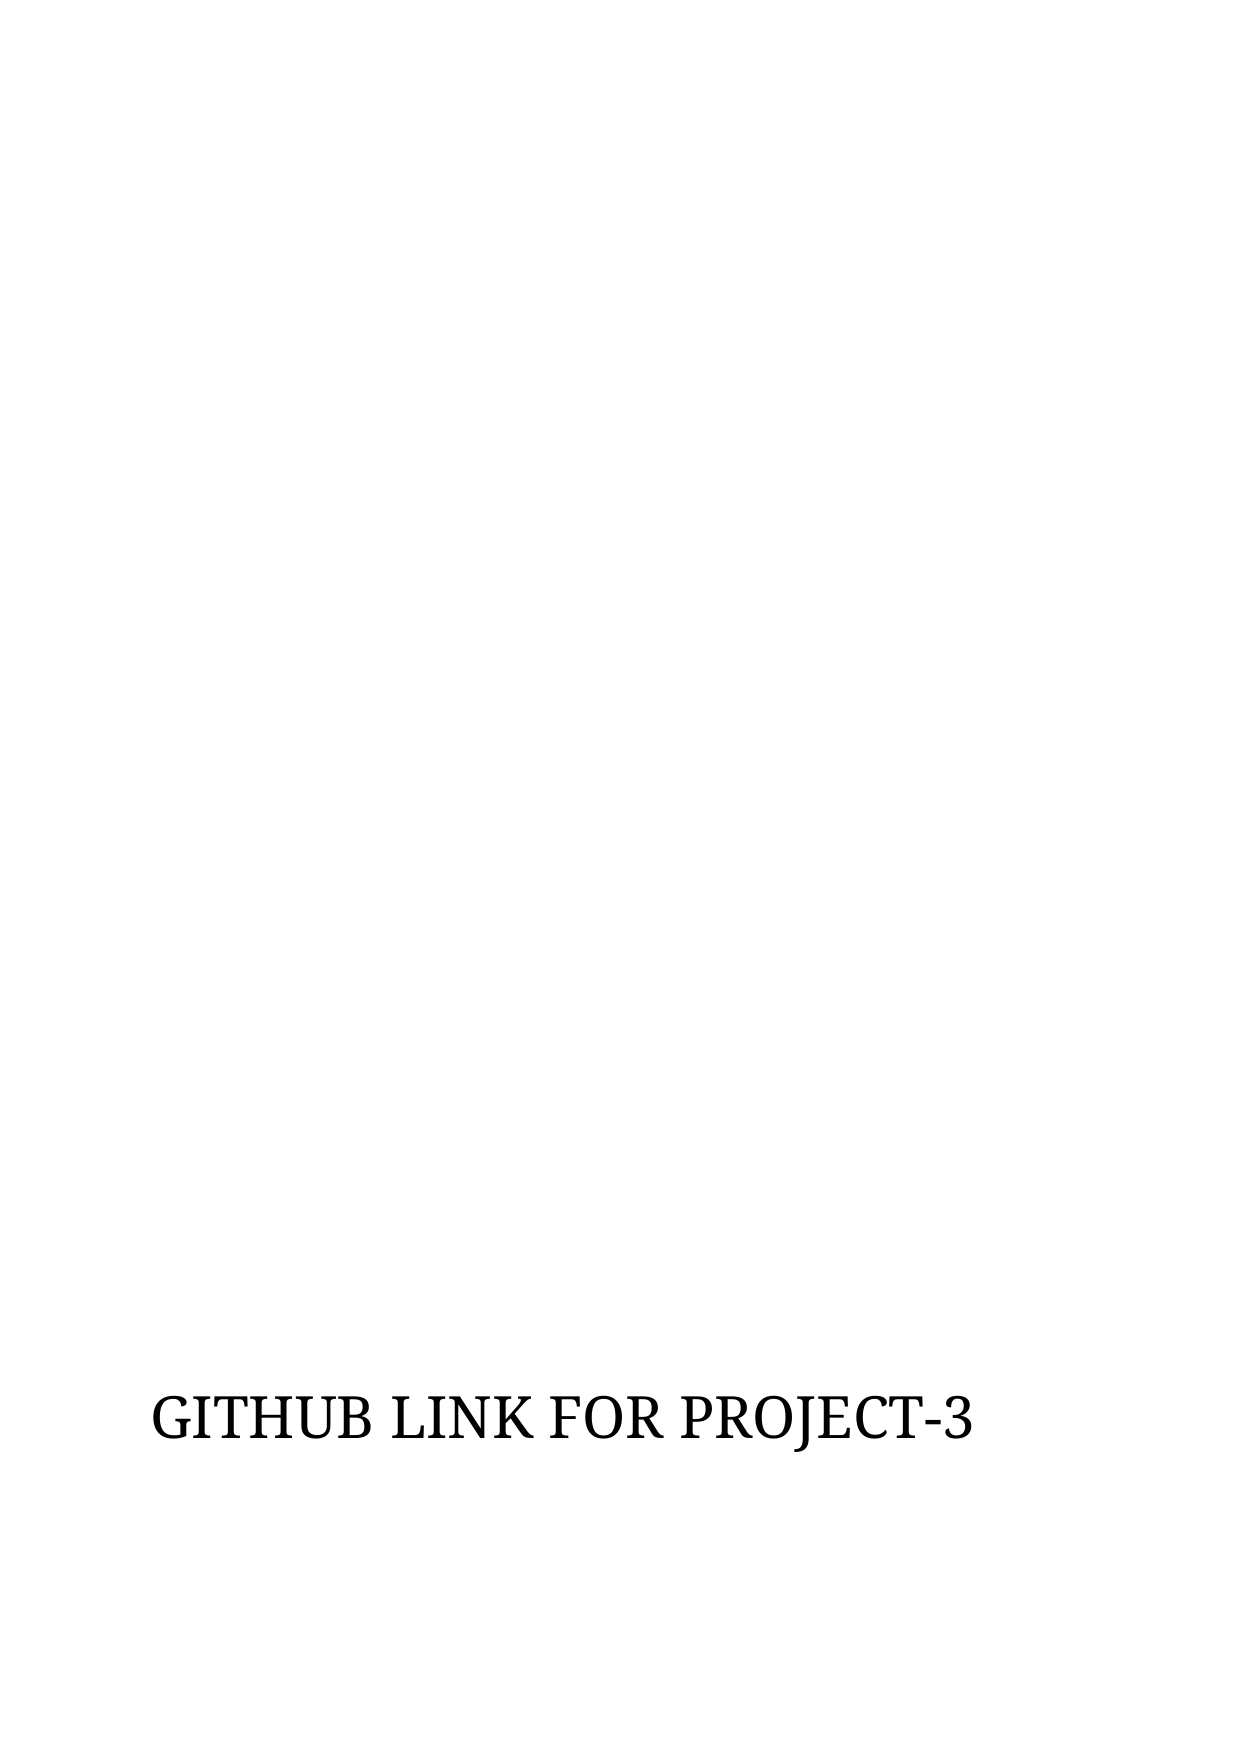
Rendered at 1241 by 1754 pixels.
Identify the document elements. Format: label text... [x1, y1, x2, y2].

text GITHUB LINK FOR PROJECT-3 [150, 1376, 1090, 1456]
